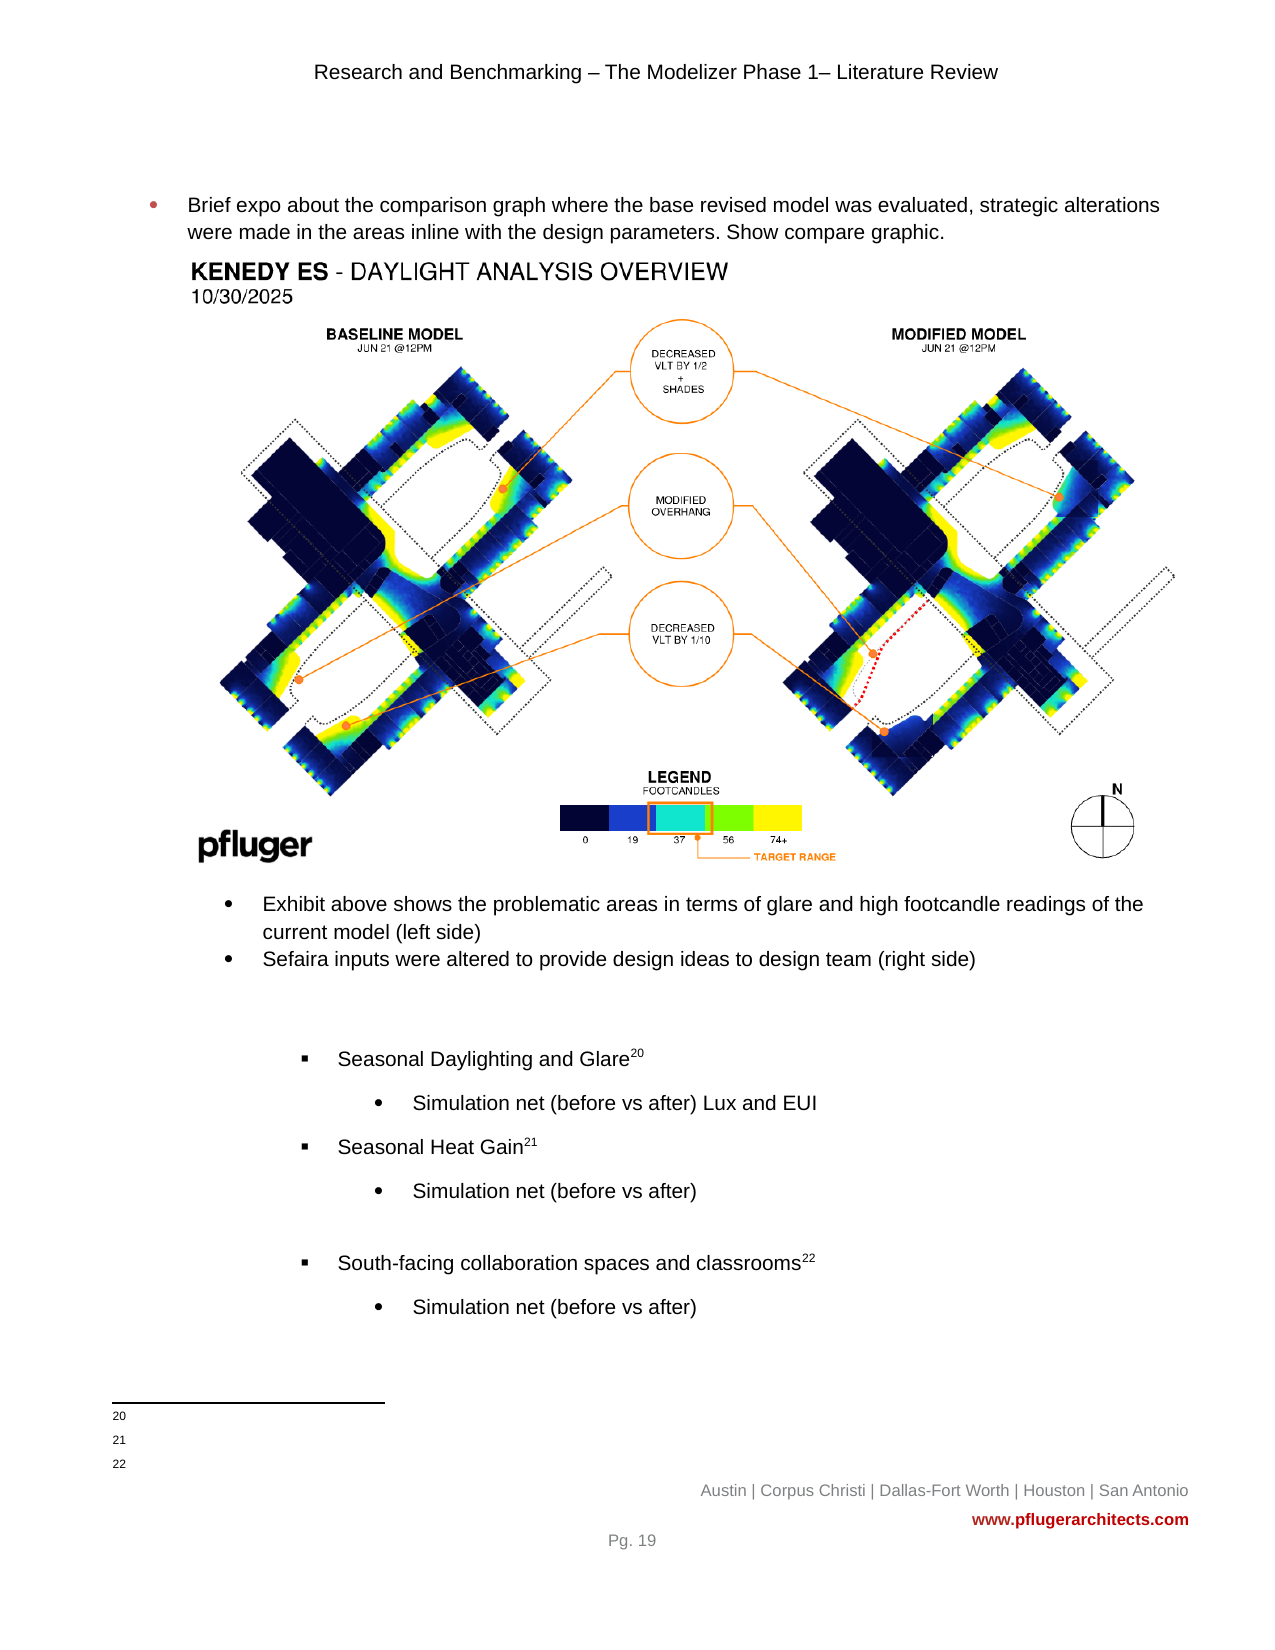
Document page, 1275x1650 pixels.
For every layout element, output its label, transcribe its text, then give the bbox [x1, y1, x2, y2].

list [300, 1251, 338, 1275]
list Brief expo about the comparison graph where the base revised model was evaluated, strategic alterations were made in the areas inline with the design parameters. Show compare graphic. [150, 192, 1200, 244]
list Simulation net (before vs after) [375, 1179, 1200, 1203]
list Exhibit above shows the problematic areas in terms of glare and high footcandle readings of the current model (left side) [225, 892, 1200, 943]
list Simulation net (before vs after) [375, 1295, 1200, 1319]
list Seasonal Heat Gain [524, 1135, 1200, 1159]
picture [171, 247, 1179, 889]
list Sefaira inputs were altered to provide design ideas to design team (right side) [225, 947, 1200, 971]
list Seasonal Daylighting and Glare [630, 1046, 1200, 1070]
list South-facing collaboration spaces and classrooms [802, 1251, 1200, 1275]
list Simulation net (before vs after) Lux and EUI [375, 1091, 1200, 1115]
